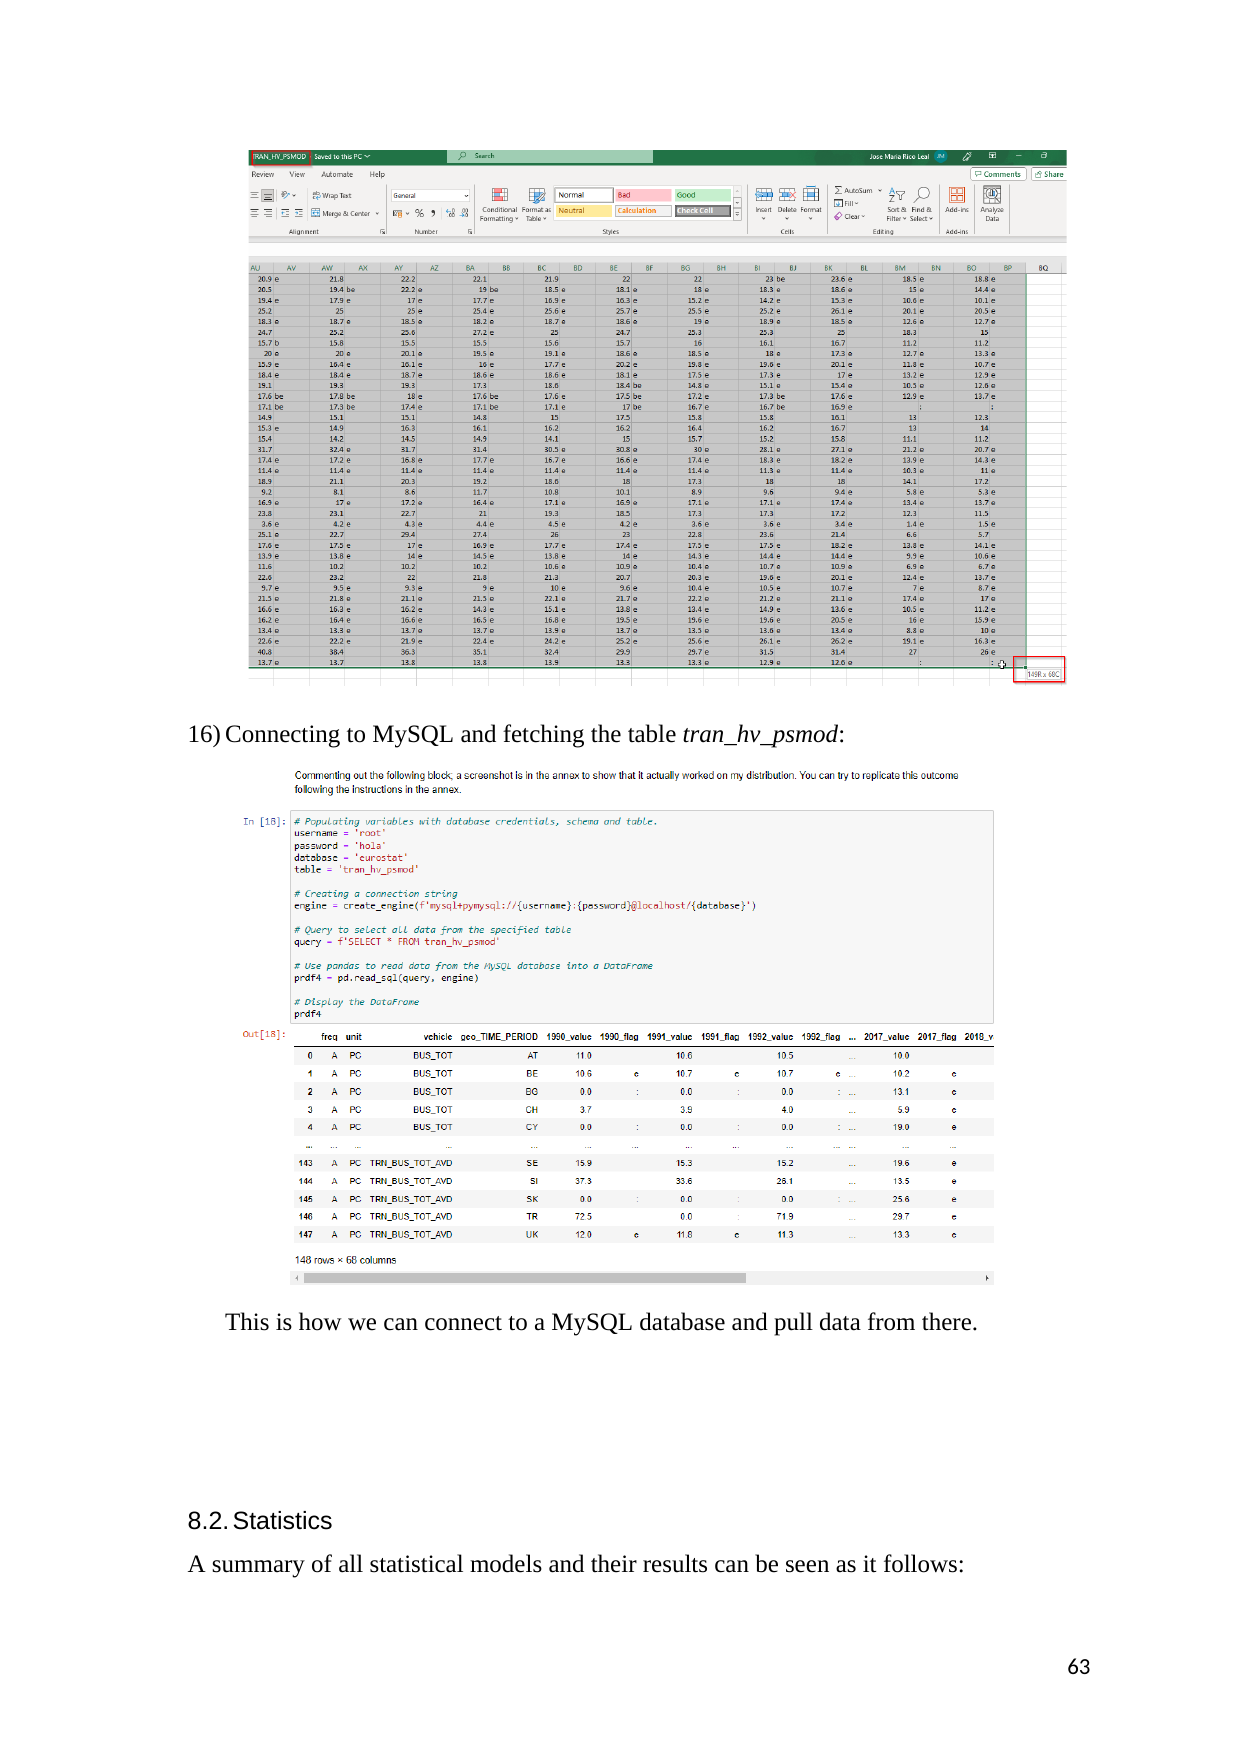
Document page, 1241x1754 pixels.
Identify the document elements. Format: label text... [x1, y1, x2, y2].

subtitle Statistics [187, 1506, 1090, 1534]
picture [236, 766, 1005, 1289]
text This is how we can connect to a MySQL database and pull data from there. [150, 1307, 1090, 1336]
text A summary of all statistical models and their results can be seen as it follows: [187, 1549, 1090, 1578]
picture [248, 150, 1067, 686]
list Connecting to MySQL and fetching the table tran_hv_psmod: [187, 719, 1090, 748]
